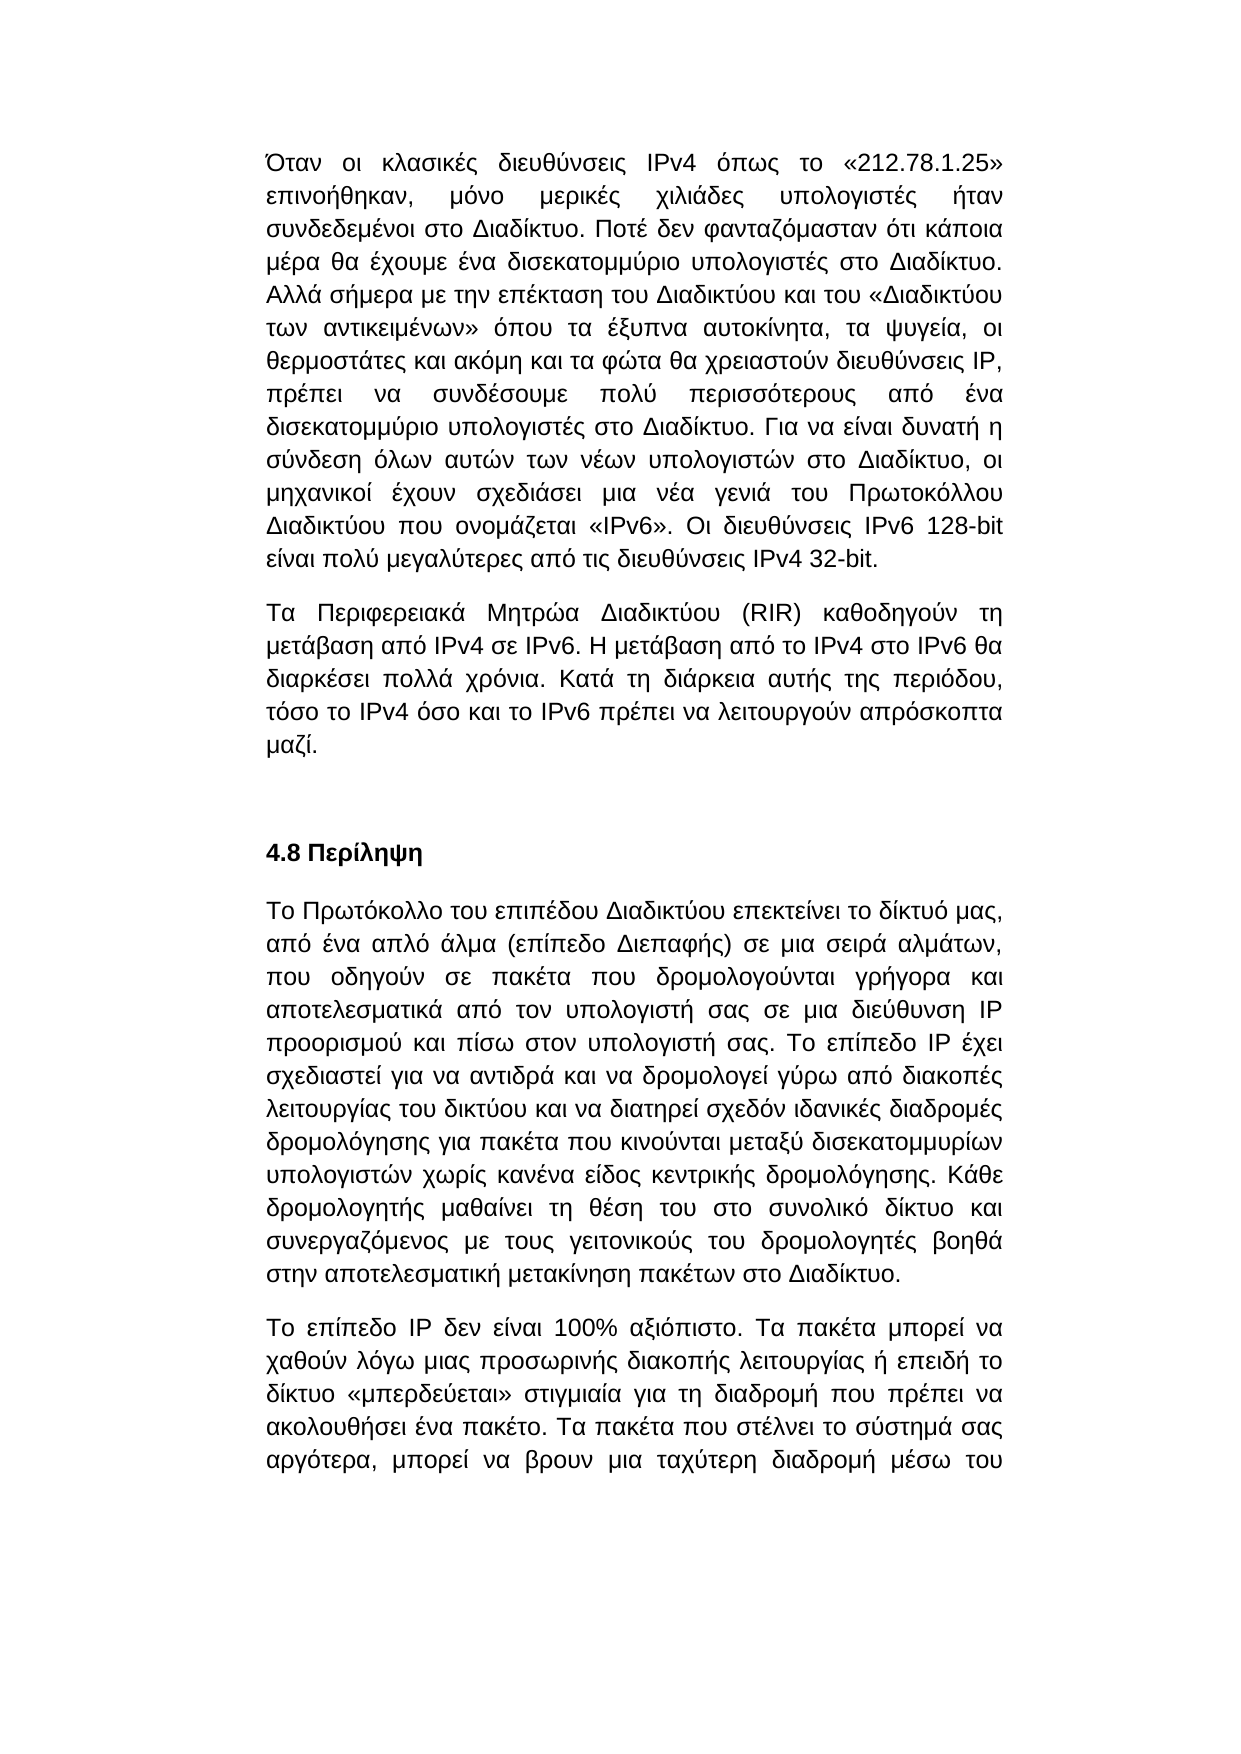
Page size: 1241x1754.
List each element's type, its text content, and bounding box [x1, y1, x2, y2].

text Τα Περιφερειακά Μητρώα Διαδικτύου (RIR) καθοδηγούν τη μετάβαση από IPv4 σε IPv6. Η μετάβαση από το IPv4 στο IPv6 θα διαρκέσει πολλά χρόνια. Κατά τη διάρκεια αυτής της περιόδου, τόσο το IPv4 όσο και το IPv6 πρέπει να λειτουργούν απρόσκοπτα μαζί. [266, 598, 1004, 759]
subtitle 4.8 Περίληψη [266, 838, 1004, 866]
text Όταν οι κλασικές διευθύνσεις IPv4 όπως το «212.78.1.25» επινοήθηκαν, μόνο μερικές χιλιάδες υπολογιστές ήταν συνδεδεμένοι στο Διαδίκτυο. Ποτέ δεν φανταζόμασταν ότι κάποια μέρα θα έχουμε ένα δισεκατομμύριο υπολογιστές στο Διαδίκτυο. Αλλά σήμερα με την επέκταση του Διαδικτύου και του «Διαδικτύου των αντικειμένων» όπου τα έξυπνα αυτοκίνητα, τα ψυγεία, οι θερμοστάτες και ακόμη και τα φώτα θα χρειαστούν διευθύνσεις IP, πρέπει να συνδέσουμε πολύ περισσότερους από ένα δισεκατομμύριο υπολογιστές στο Διαδίκτυο. Για να είναι δυνατή η σύνδεση όλων αυτών των νέων υπολογιστών στο Διαδίκτυο, οι μηχανικοί έχουν σχεδιάσει μια νέα γενιά του Πρωτοκόλλου Διαδικτύου που ονομάζεται «IPv6». Οι διευθύνσεις IPv6 128-bit είναι πολύ μεγαλύτερες από τις διευθύνσεις IPv4 32-bit. [266, 148, 1004, 573]
text Το Πρωτόκολλο του επιπέδου Διαδικτύου επεκτείνει το δίκτυό μας, από ένα απλό άλμα (επίπεδο Διεπαφής) σε μια σειρά αλμάτων, που οδηγούν σε πακέτα που δρομολογούνται γρήγορα και αποτελεσματικά από τον υπολογιστή σας σε μια διεύθυνση IP προορισμού και πίσω στον υπολογιστή σας. Το επίπεδο IP έχει σχεδιαστεί για να αντιδρά και να δρομολογεί γύρω από διακοπές λειτουργίας του δικτύου και να διατηρεί σχεδόν ιδανικές διαδρομές δρομολόγησης για πακέτα που κινούνται μεταξύ δισεκατομμυρίων υπολογιστών χωρίς κανένα είδος κεντρικής δρομολόγησης. Κάθε δρομολογητής μαθαίνει τη θέση του στο συνολικό δίκτυο και συνεργαζόμενος με τους γειτονικούς του δρομολογητές βοηθά στην αποτελεσματική μετακίνηση πακέτων στο Διαδίκτυο. [266, 896, 1004, 1288]
